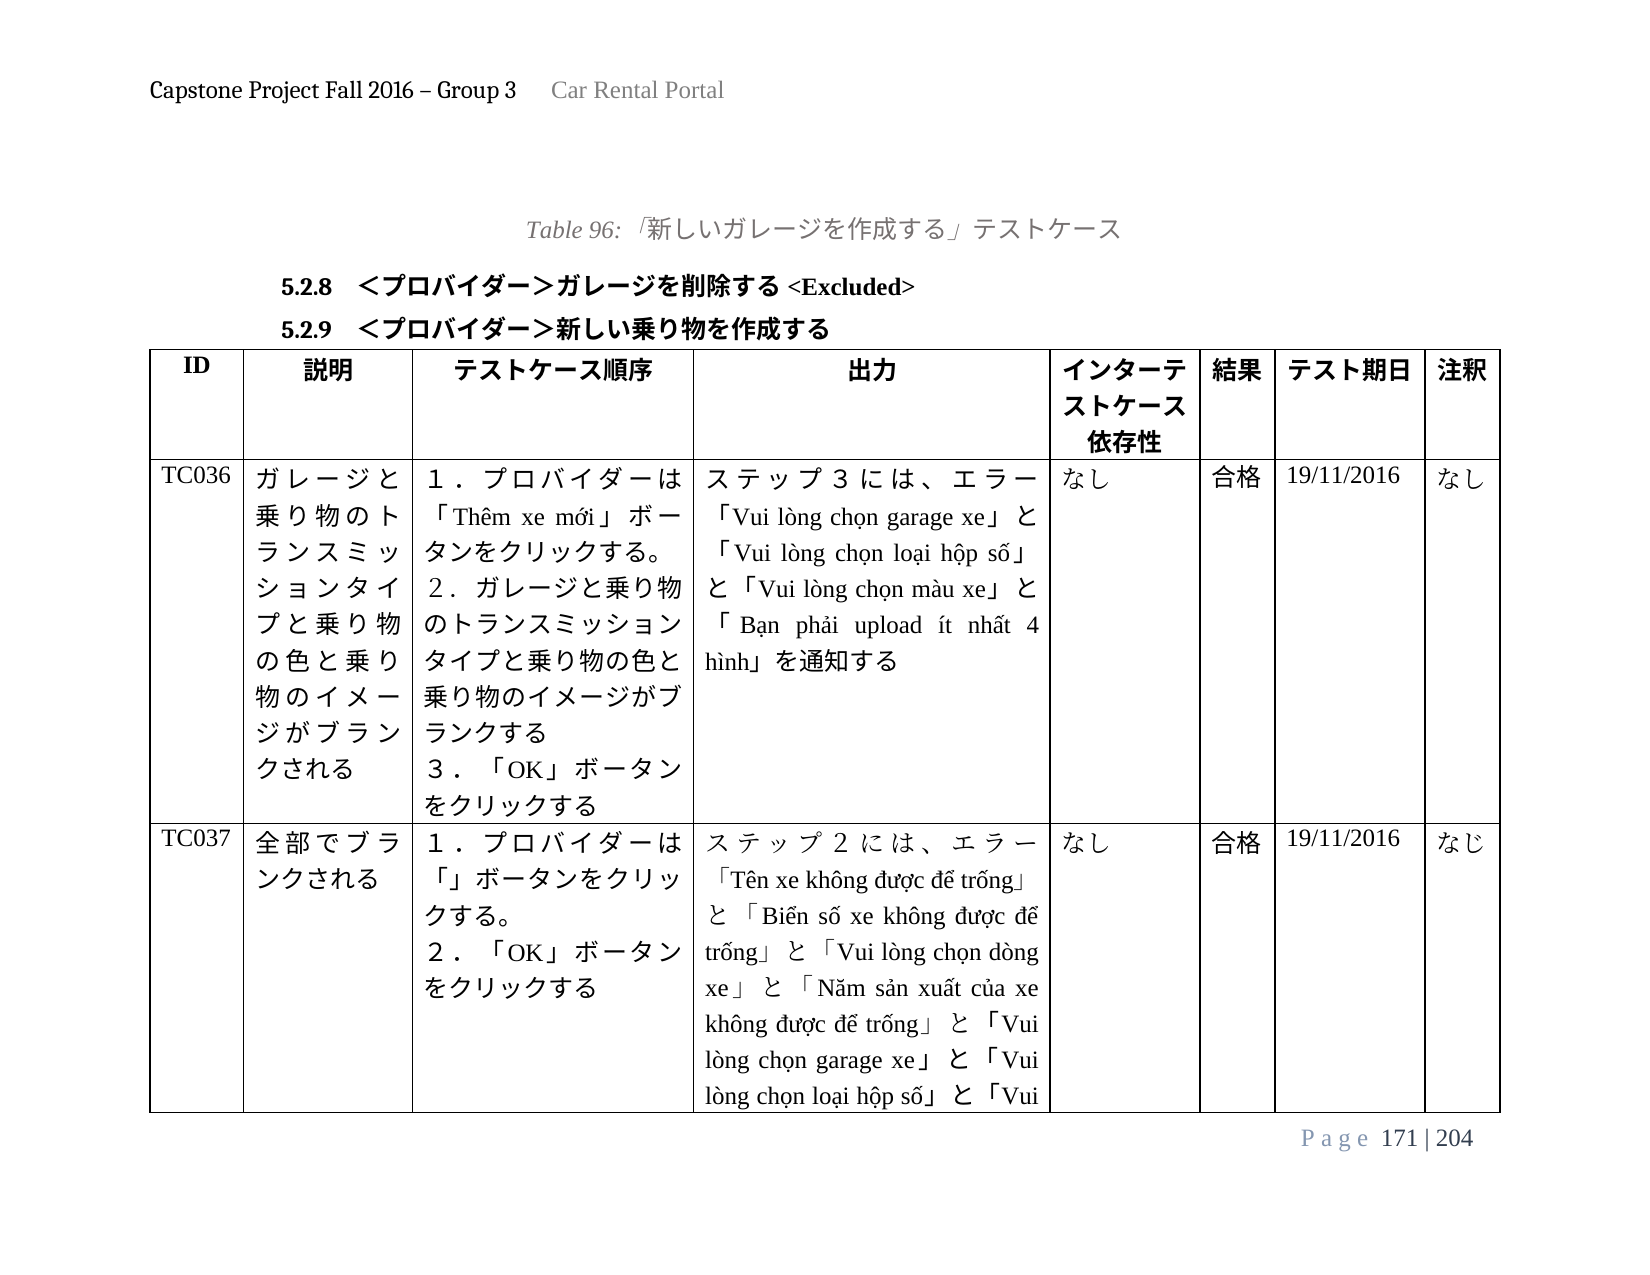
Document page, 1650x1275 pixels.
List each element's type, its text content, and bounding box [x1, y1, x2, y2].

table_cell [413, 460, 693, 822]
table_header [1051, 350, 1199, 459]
subtitle ＜プロバイダー＞新しい乗り物を作成する [281, 310, 1500, 346]
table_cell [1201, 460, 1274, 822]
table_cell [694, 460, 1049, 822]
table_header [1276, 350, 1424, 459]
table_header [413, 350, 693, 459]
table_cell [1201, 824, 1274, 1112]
subtitle ＜プロバイダー＞ガレージを削除する <Excluded> [281, 267, 1500, 303]
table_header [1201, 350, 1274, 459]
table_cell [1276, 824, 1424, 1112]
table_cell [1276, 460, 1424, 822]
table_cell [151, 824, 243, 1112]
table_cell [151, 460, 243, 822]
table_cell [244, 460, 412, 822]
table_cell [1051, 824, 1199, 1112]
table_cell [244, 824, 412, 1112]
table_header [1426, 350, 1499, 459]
text Table 96:「新しいガレージを作成する」テストケース [150, 210, 1500, 246]
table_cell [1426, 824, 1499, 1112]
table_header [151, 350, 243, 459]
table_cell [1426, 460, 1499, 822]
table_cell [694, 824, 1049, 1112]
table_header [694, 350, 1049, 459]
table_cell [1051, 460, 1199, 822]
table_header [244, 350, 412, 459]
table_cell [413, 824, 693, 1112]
